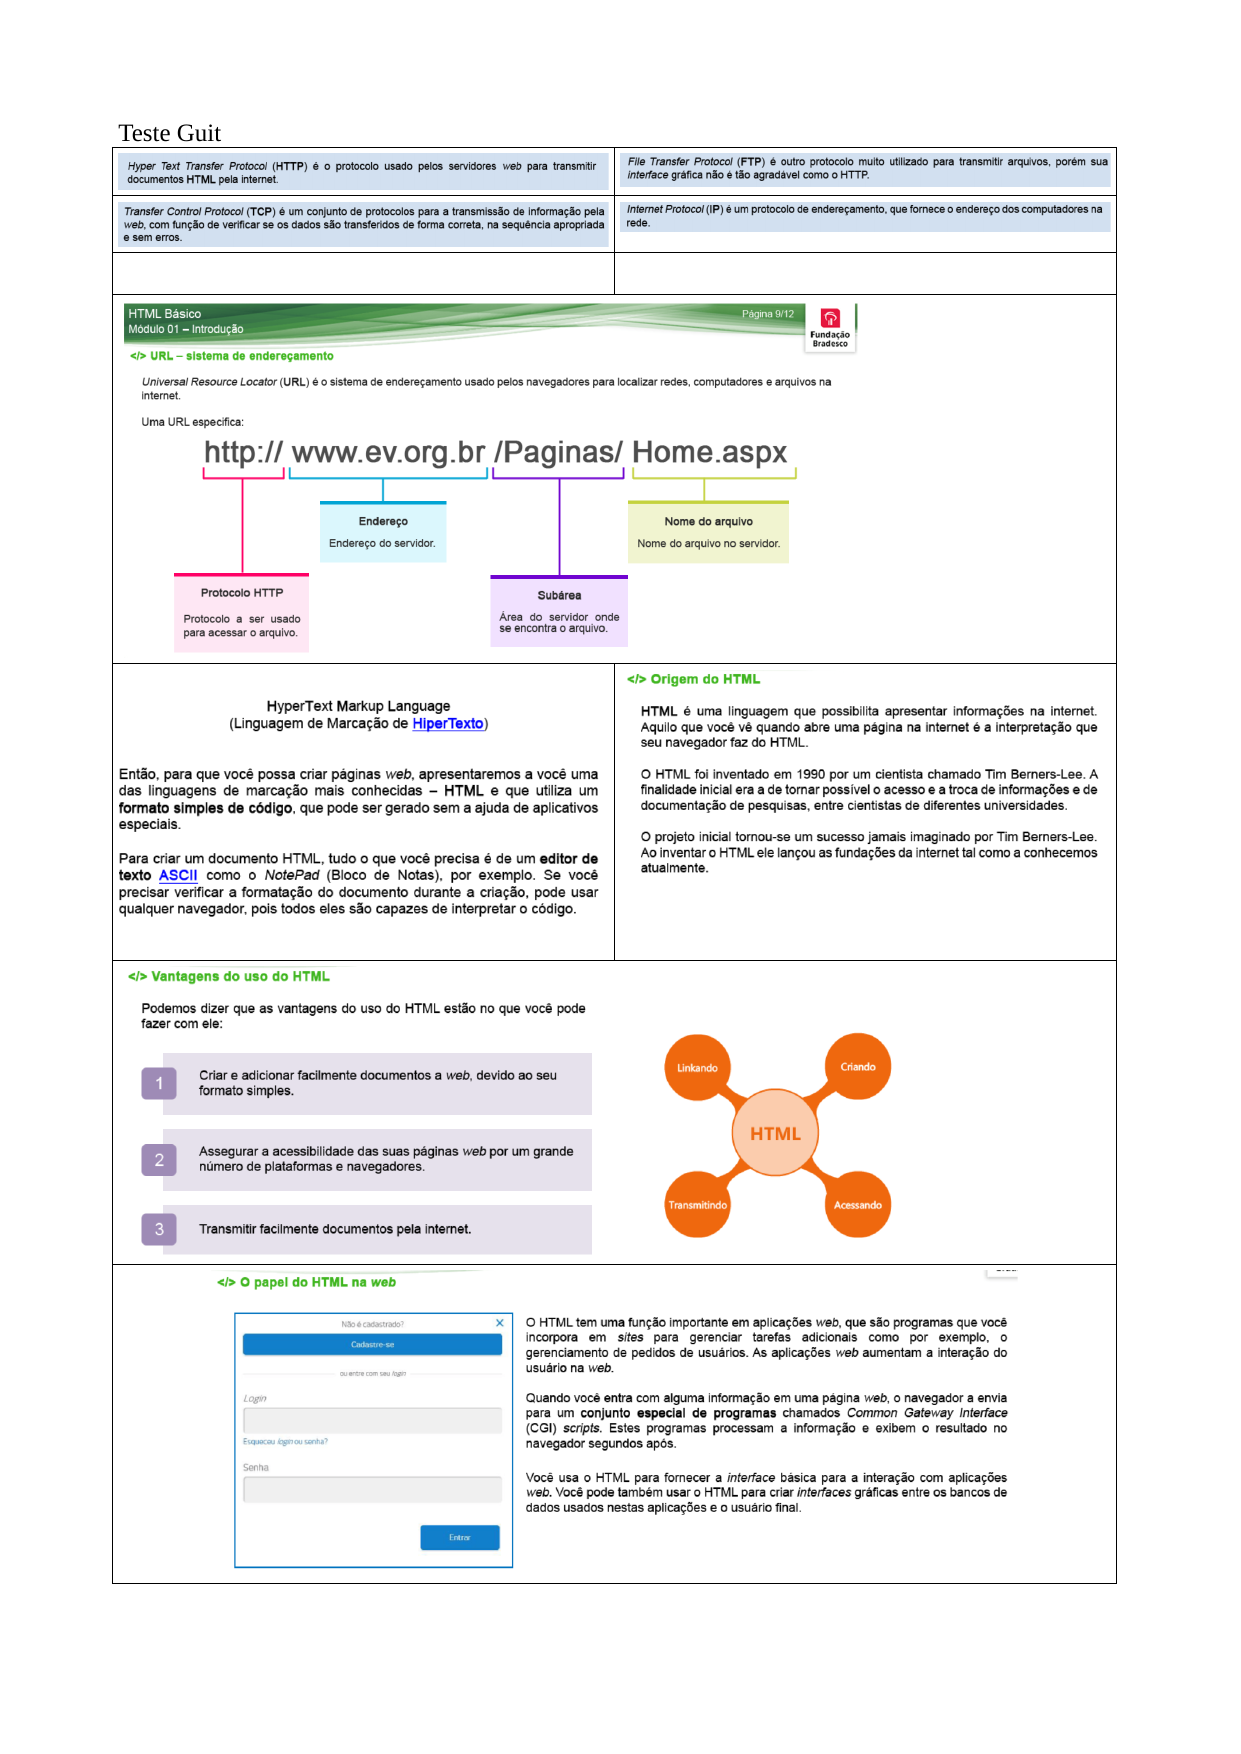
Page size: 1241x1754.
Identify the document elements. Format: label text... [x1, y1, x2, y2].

table_cell [113, 961, 1116, 1264]
picture [118, 300, 863, 658]
picture [211, 1270, 1018, 1578]
picture [118, 966, 904, 1259]
picture [620, 670, 1111, 880]
picture [118, 202, 609, 247]
table_cell [113, 295, 1116, 663]
table_cell [615, 664, 1116, 960]
picture [118, 670, 609, 926]
table_cell [615, 196, 1116, 252]
table_cell [615, 253, 1116, 293]
table_cell [113, 253, 614, 293]
table_header [615, 148, 1116, 195]
picture [620, 153, 1111, 187]
picture [118, 153, 609, 190]
table_cell [113, 664, 614, 960]
text Teste Guit [118, 118, 1122, 147]
table_cell [113, 1265, 1116, 1583]
table_header [113, 148, 614, 195]
table_cell [113, 196, 614, 252]
picture [620, 202, 1111, 232]
